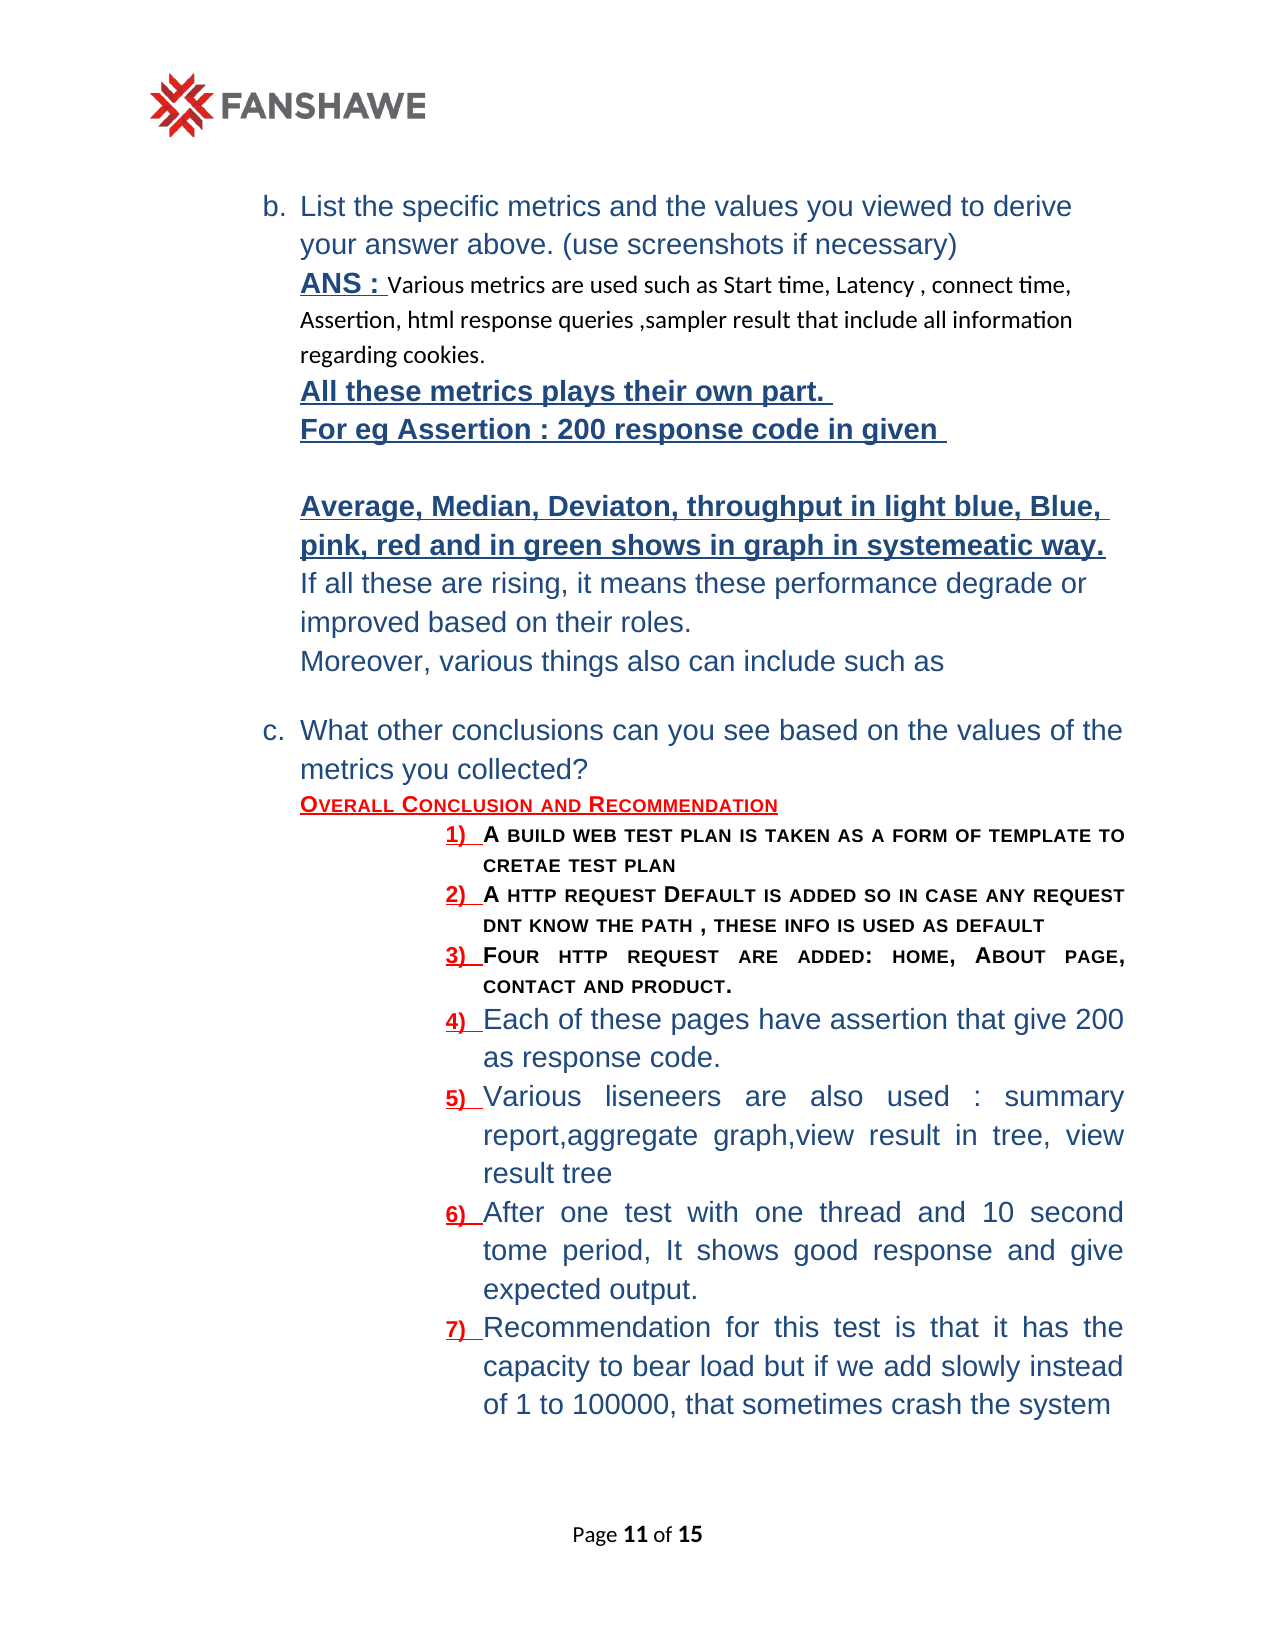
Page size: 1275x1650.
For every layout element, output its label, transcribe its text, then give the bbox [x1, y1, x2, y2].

list If all these are rising, it means these performance degrade or improved based on their roles. [300, 566, 1125, 638]
list What other conclusions can you see based on the values of the metrics you collected? [262, 713, 1125, 786]
picture [150, 73, 426, 137]
list A http request Default is added so in case any request dnt know the path , these info is used as default [445, 881, 1125, 938]
list Recommendation for this test is that it has the capacity to bear load but if we add slowly instead of 1 to 100000, that sometimes crash the system [445, 1310, 1125, 1421]
list Four http request are added: home, About page, contact and product. [445, 942, 1125, 998]
list List the specific metrics and the values you viewed to derive your answer above. (use screenshots if necessary) [262, 188, 1125, 261]
list Overall Conclusion and Recommendation [300, 791, 1125, 817]
list Various liseneers are also used : summary report,aggregate graph,view result in tree, view result tree [445, 1079, 1125, 1190]
list Average, Median, Deviaton, throughput in light blue, Blue, pink, red and in green shows in graph in systemeatic way. [300, 489, 1125, 561]
list Each of these pages have assertion that give 200 as response code. [445, 1002, 1125, 1074]
list After one test with one thread and 10 second tome period, It shows good response and give expected output. [445, 1195, 1125, 1305]
list A build web test plan is taken as a form of template to cretae test plan [445, 821, 1125, 877]
list ANS : Various metrics are used such as Start time, Latency , connect time, Assertion, html response queries ,sampler result that include all information regarding cookies. [300, 266, 1125, 369]
list All these metrics plays their own part. [300, 374, 1125, 407]
list Moreover, various things also can include such as [300, 643, 1125, 709]
list For eg Assertion : 200 response code in given [300, 412, 1125, 446]
